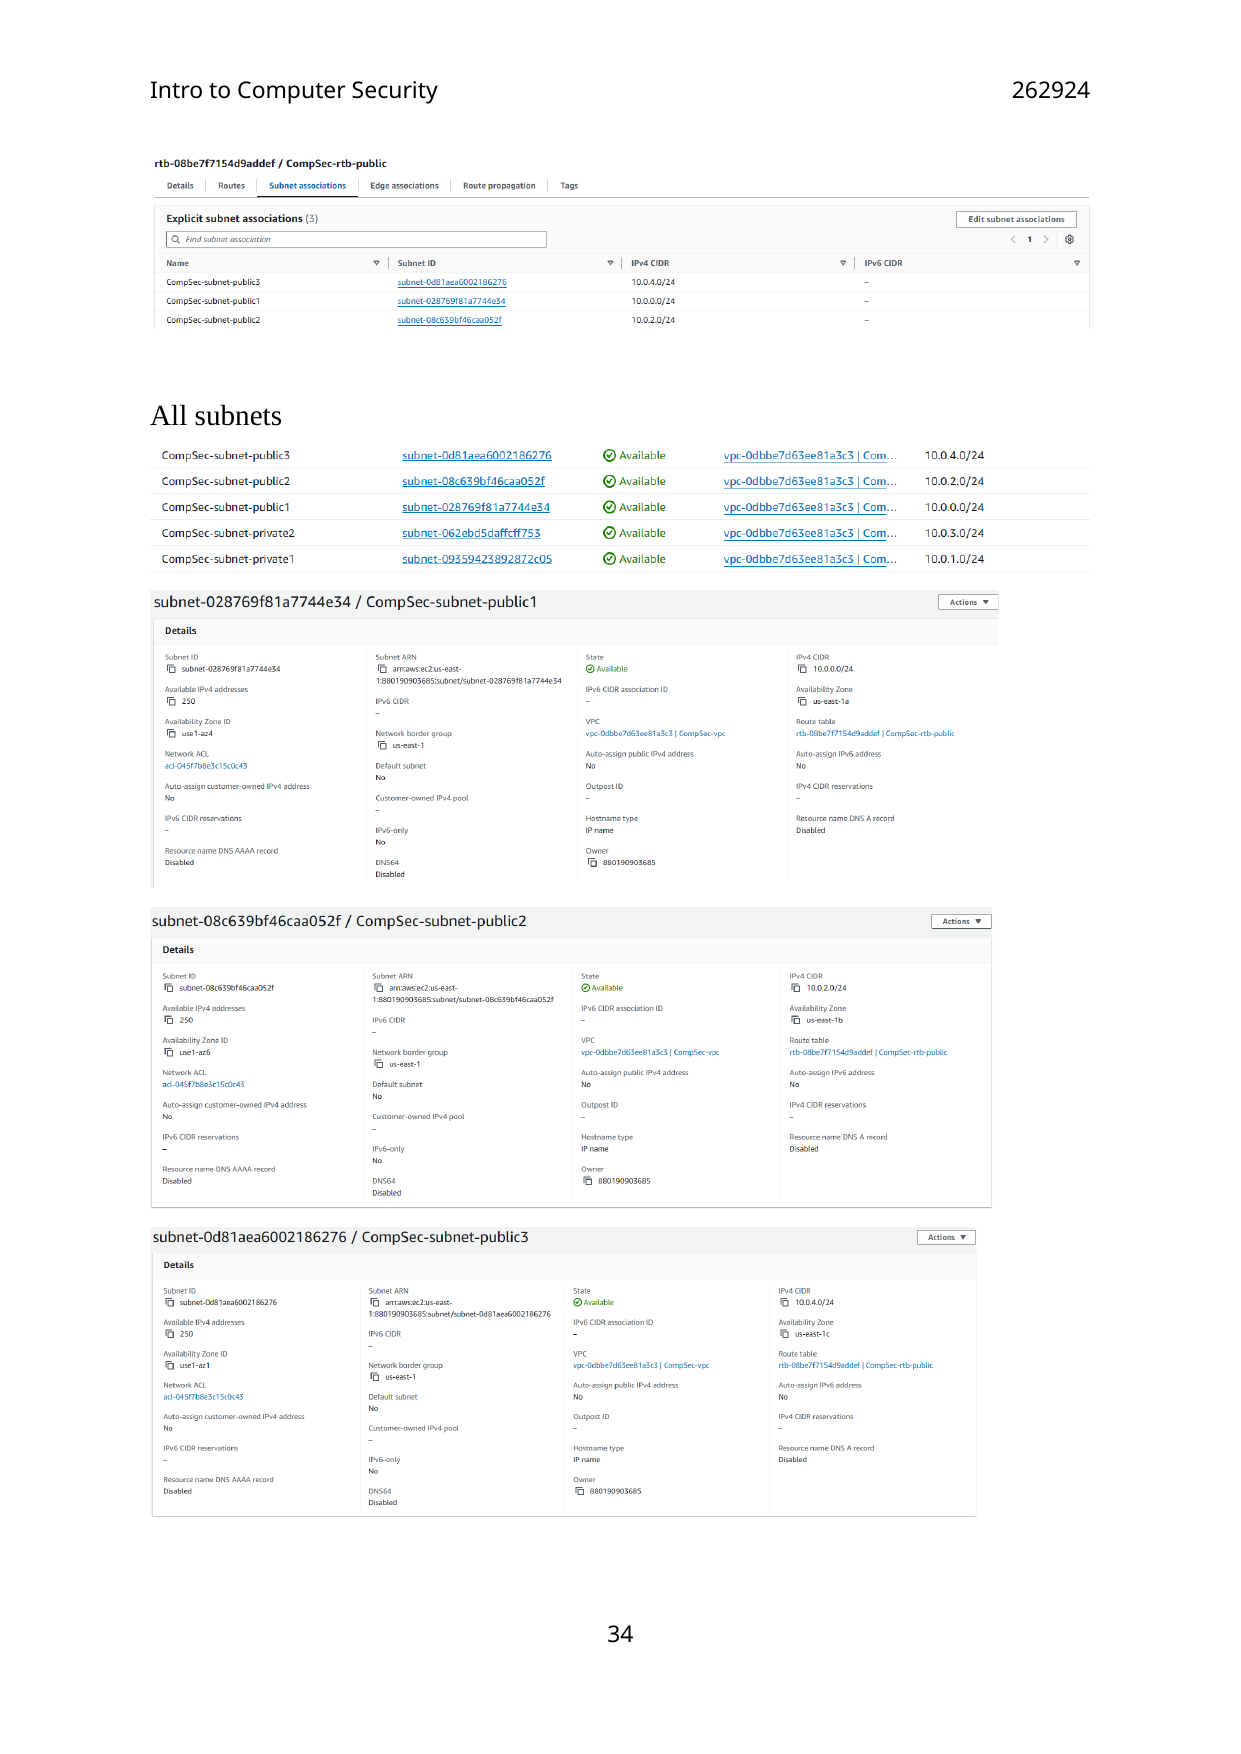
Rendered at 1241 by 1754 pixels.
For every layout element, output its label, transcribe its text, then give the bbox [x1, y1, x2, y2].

picture [150, 1227, 977, 1517]
subtitle All subnets [150, 398, 1090, 432]
picture [150, 907, 993, 1209]
picture [150, 150, 1091, 329]
picture [150, 442, 1091, 572]
picture [150, 590, 999, 888]
